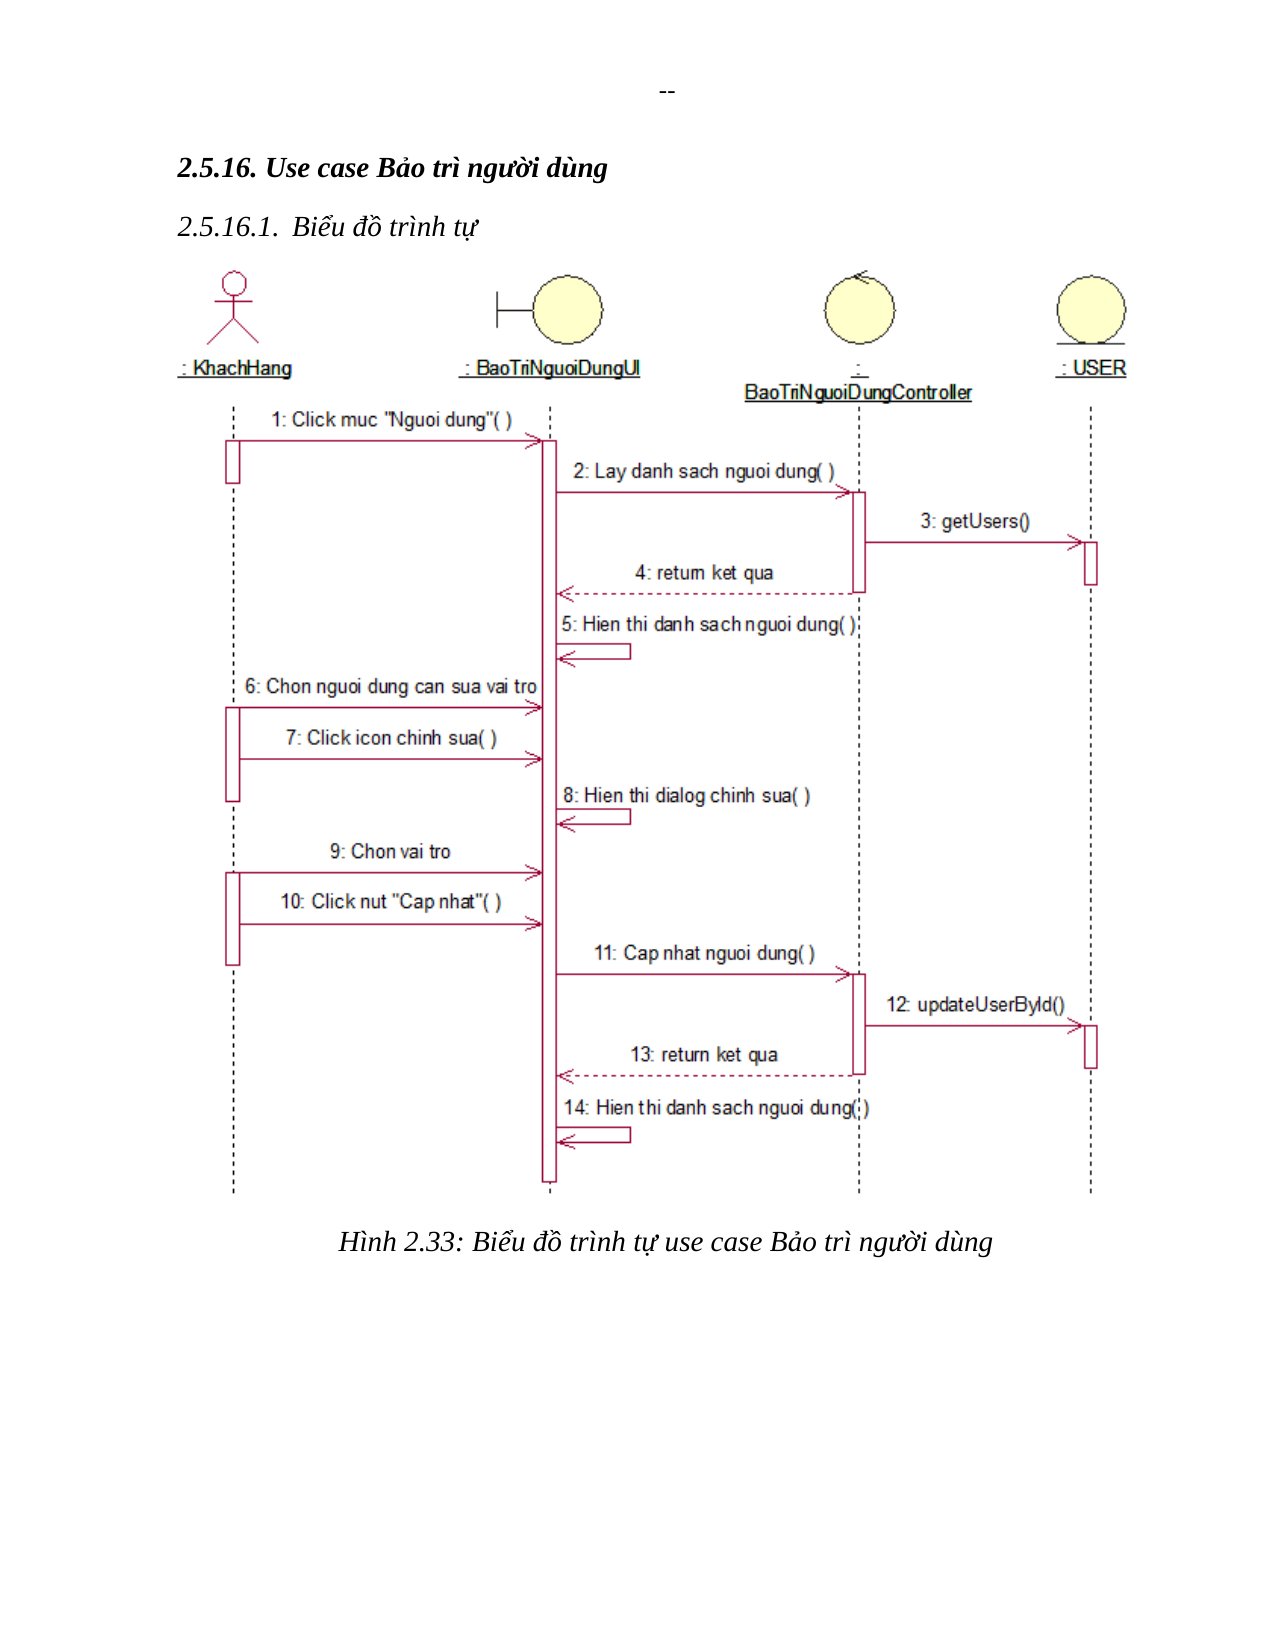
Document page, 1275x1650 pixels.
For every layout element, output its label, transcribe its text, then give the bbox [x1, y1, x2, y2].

picture [177, 263, 1157, 1195]
subtitle Use case Bảo trì người dùng [177, 150, 1157, 183]
subtitle Biểu đồ trình tự [177, 209, 1157, 242]
